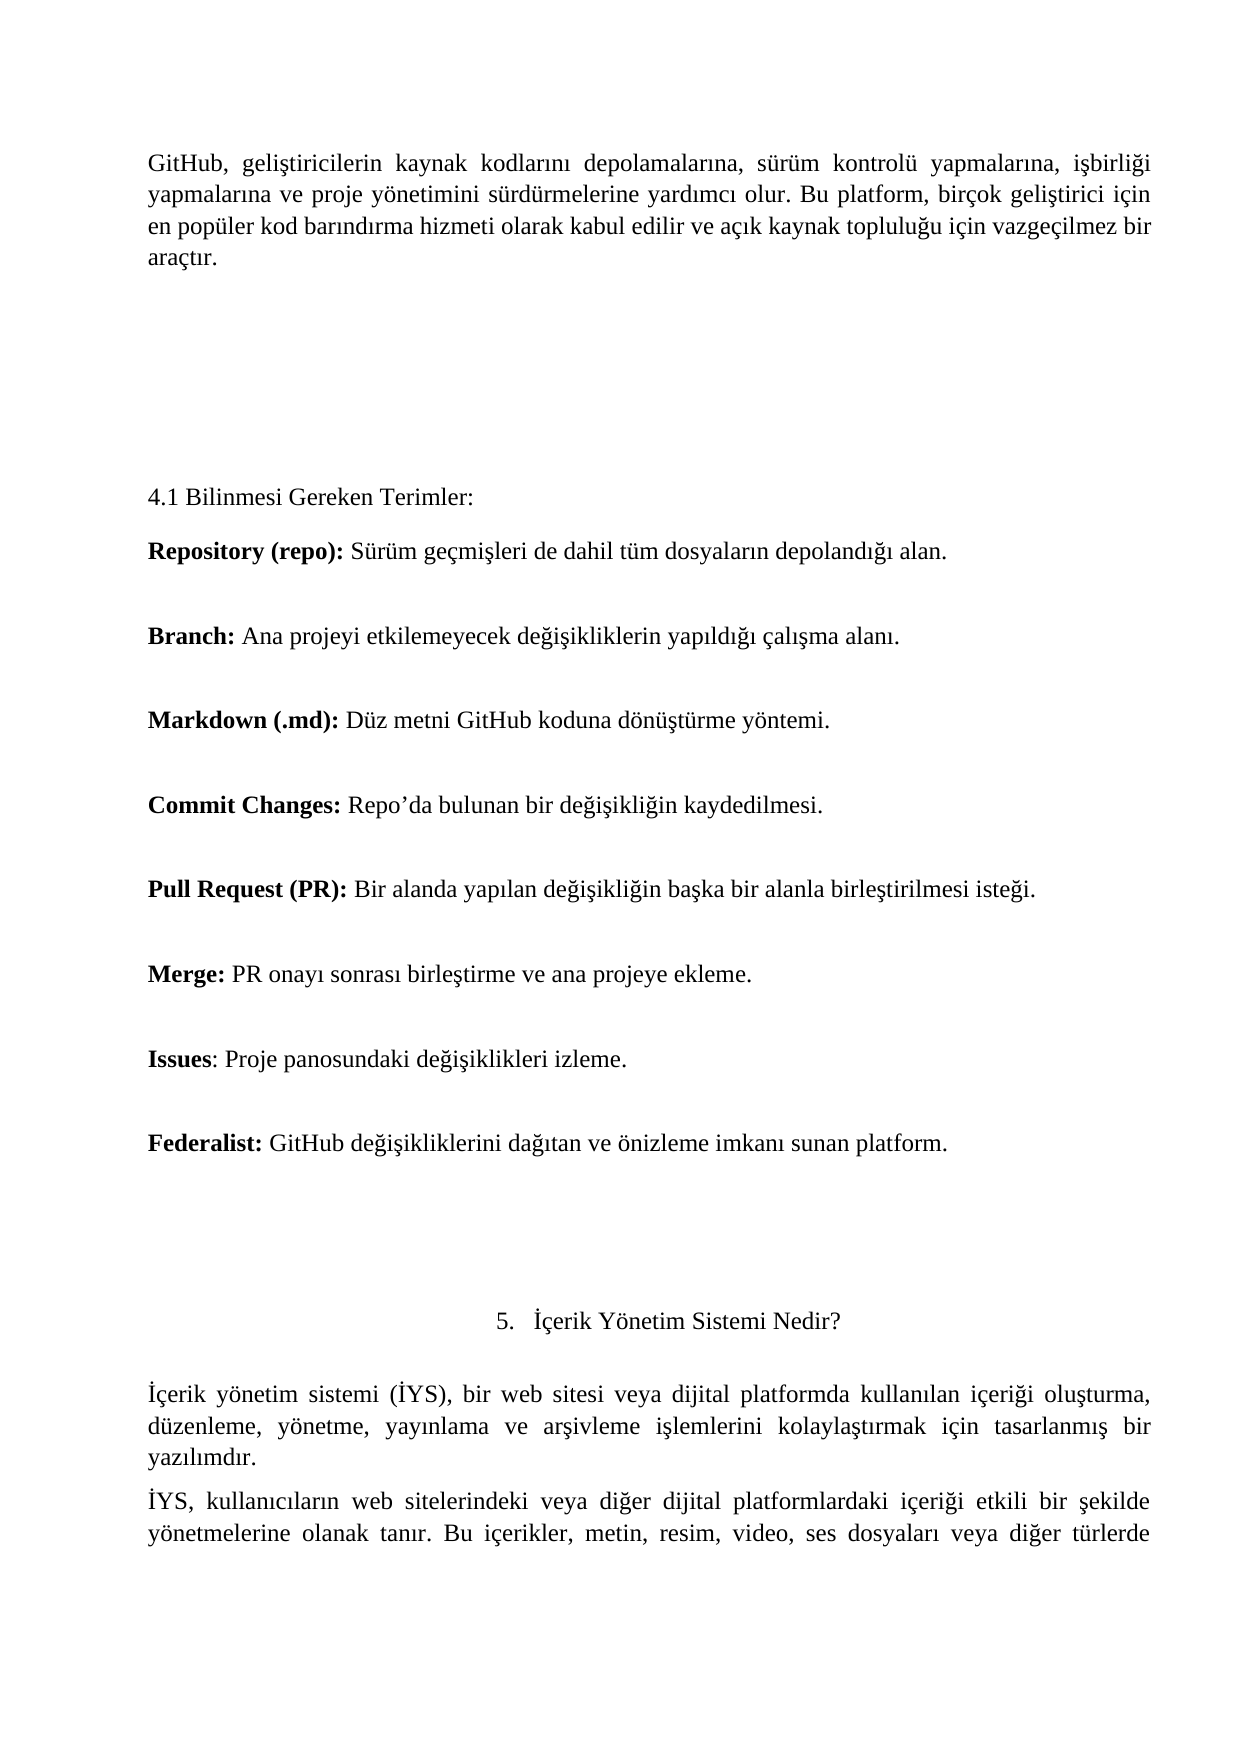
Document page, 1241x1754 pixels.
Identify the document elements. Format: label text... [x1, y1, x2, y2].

subtitle İçerik Yönetim Sistemi Nedir? [185, 1306, 1152, 1335]
text Commit Changes: Repo’da bulunan bir değişikliğin kaydedilmesi. [148, 790, 1152, 819]
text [148, 1486, 1152, 1547]
text Issues: Proje panosundaki değişiklikleri izleme. [148, 1044, 1152, 1072]
text Federalist: GitHub değişikliklerini dağıtan ve önizleme imkanı sunan platform. [148, 1128, 1152, 1157]
text İçerik yönetim sistemi (İYS), bir web sitesi veya dijital platformda kullanılan içeriği oluşturma, düzenleme, yönetme, yayınlama ve arşivleme işlemlerini kolaylaştırmak için tasarlanmış bir yazılımdır. [148, 1379, 1152, 1471]
text Merge: PR onayı sonrası birleştirme ve ana projeye ekleme. [148, 959, 1152, 988]
subtitle 4.1 Bilinmesi Gereken Terimler: [148, 482, 1152, 511]
text Markdown (.md): Düz metni GitHub koduna dönüştürme yöntemi. [148, 705, 1152, 734]
text GitHub, geliştiricilerin kaynak kodlarını depolamalarına, sürüm kontrolü yapmalarına, işbirliği yapmalarına ve proje yönetimini sürdürmelerine yardımcı olur. Bu platform, birçok geliştirici için en popüler kod barındırma hizmeti olarak kabul edilir ve açık kaynak topluluğu için vazgeçilmez bir araçtır. [148, 148, 1152, 271]
text Branch: Ana projeyi etkilemeyecek değişikliklerin yapıldığı çalışma alanı. [148, 621, 1152, 649]
text Pull Request (PR): Bir alanda yapılan değişikliğin başka bir alanla birleştirilmesi isteği. [148, 874, 1152, 903]
text Repository (repo): Sürüm geçmişleri de dahil tüm dosyaların depolandığı alan. [148, 536, 1152, 565]
